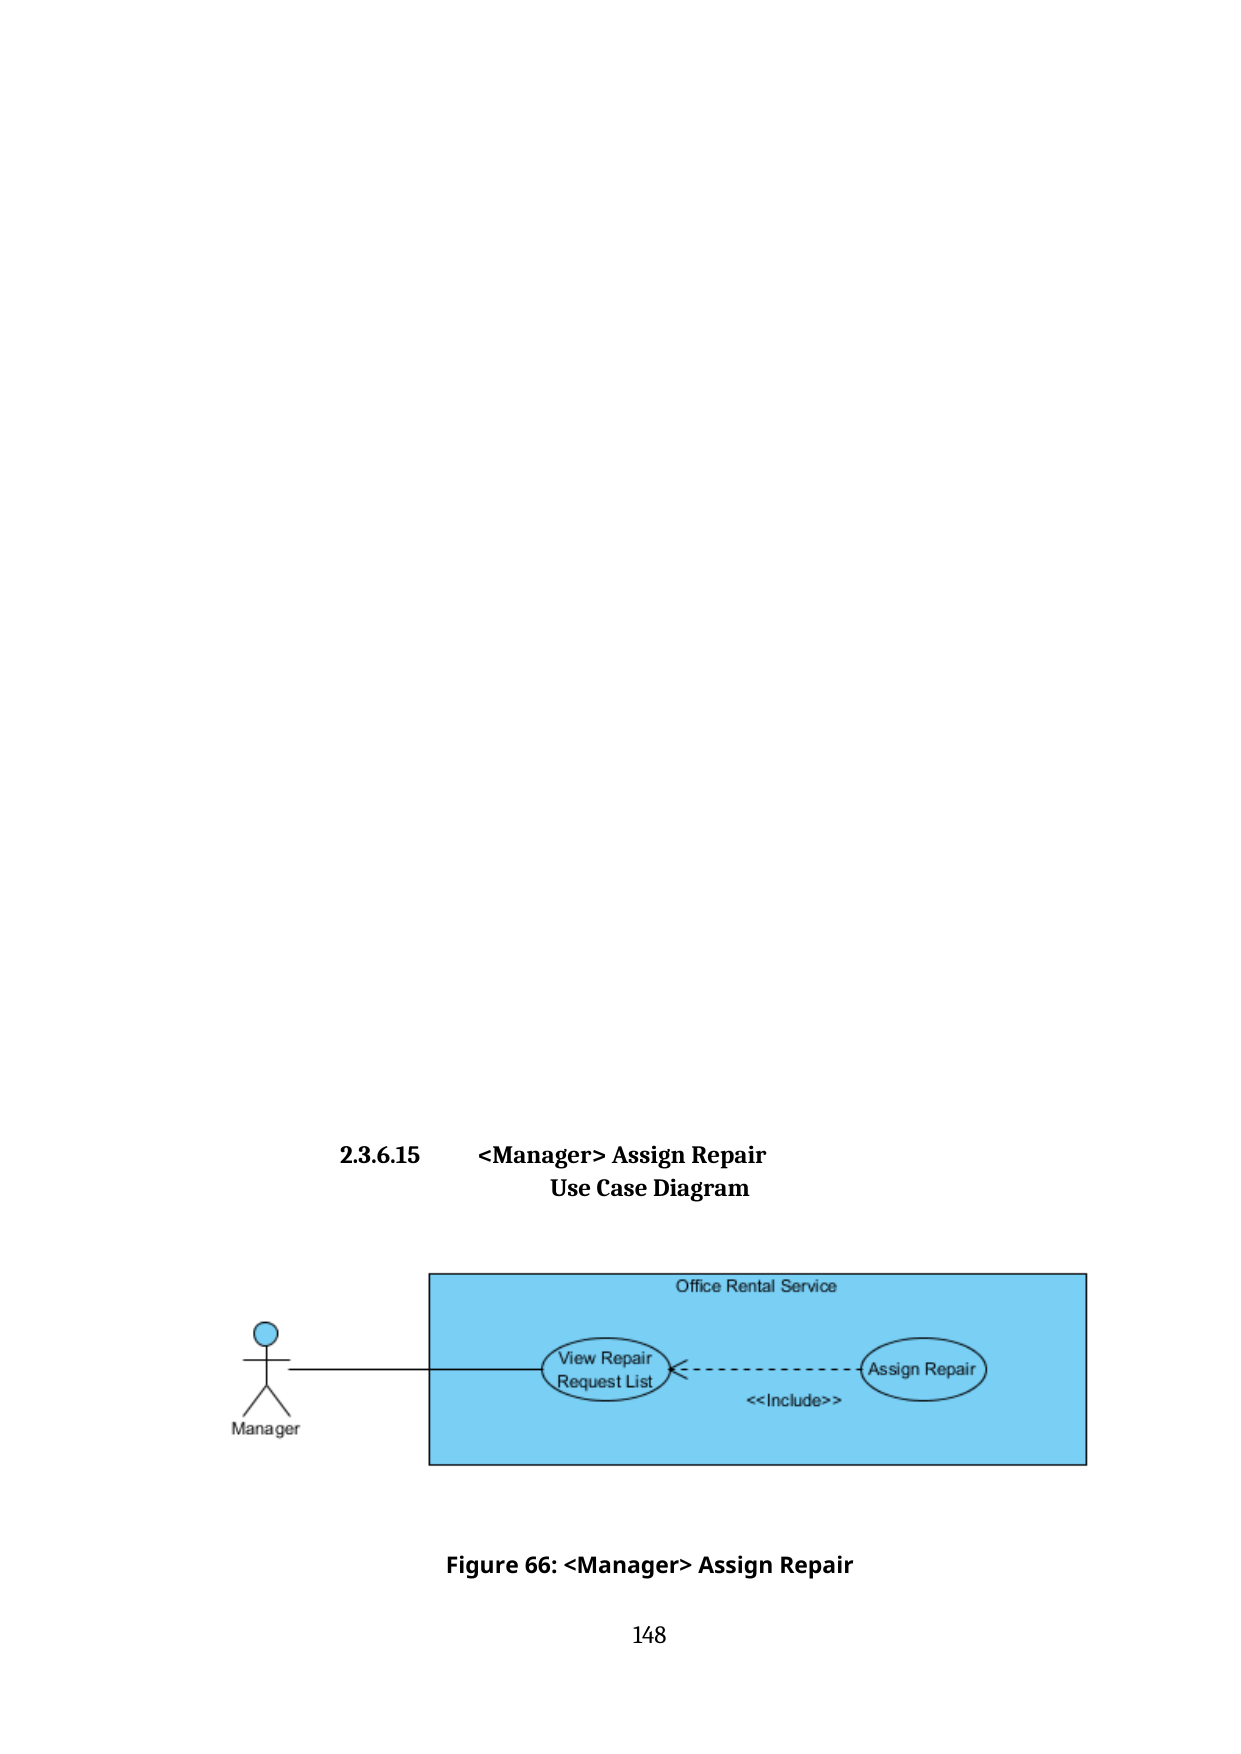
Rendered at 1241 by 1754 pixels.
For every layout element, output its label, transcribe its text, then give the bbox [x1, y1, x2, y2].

picture [177, 1228, 1150, 1524]
text Use Case Diagram [177, 1174, 1122, 1203]
subtitle <Manager> Assign Repair [340, 1141, 1122, 1170]
